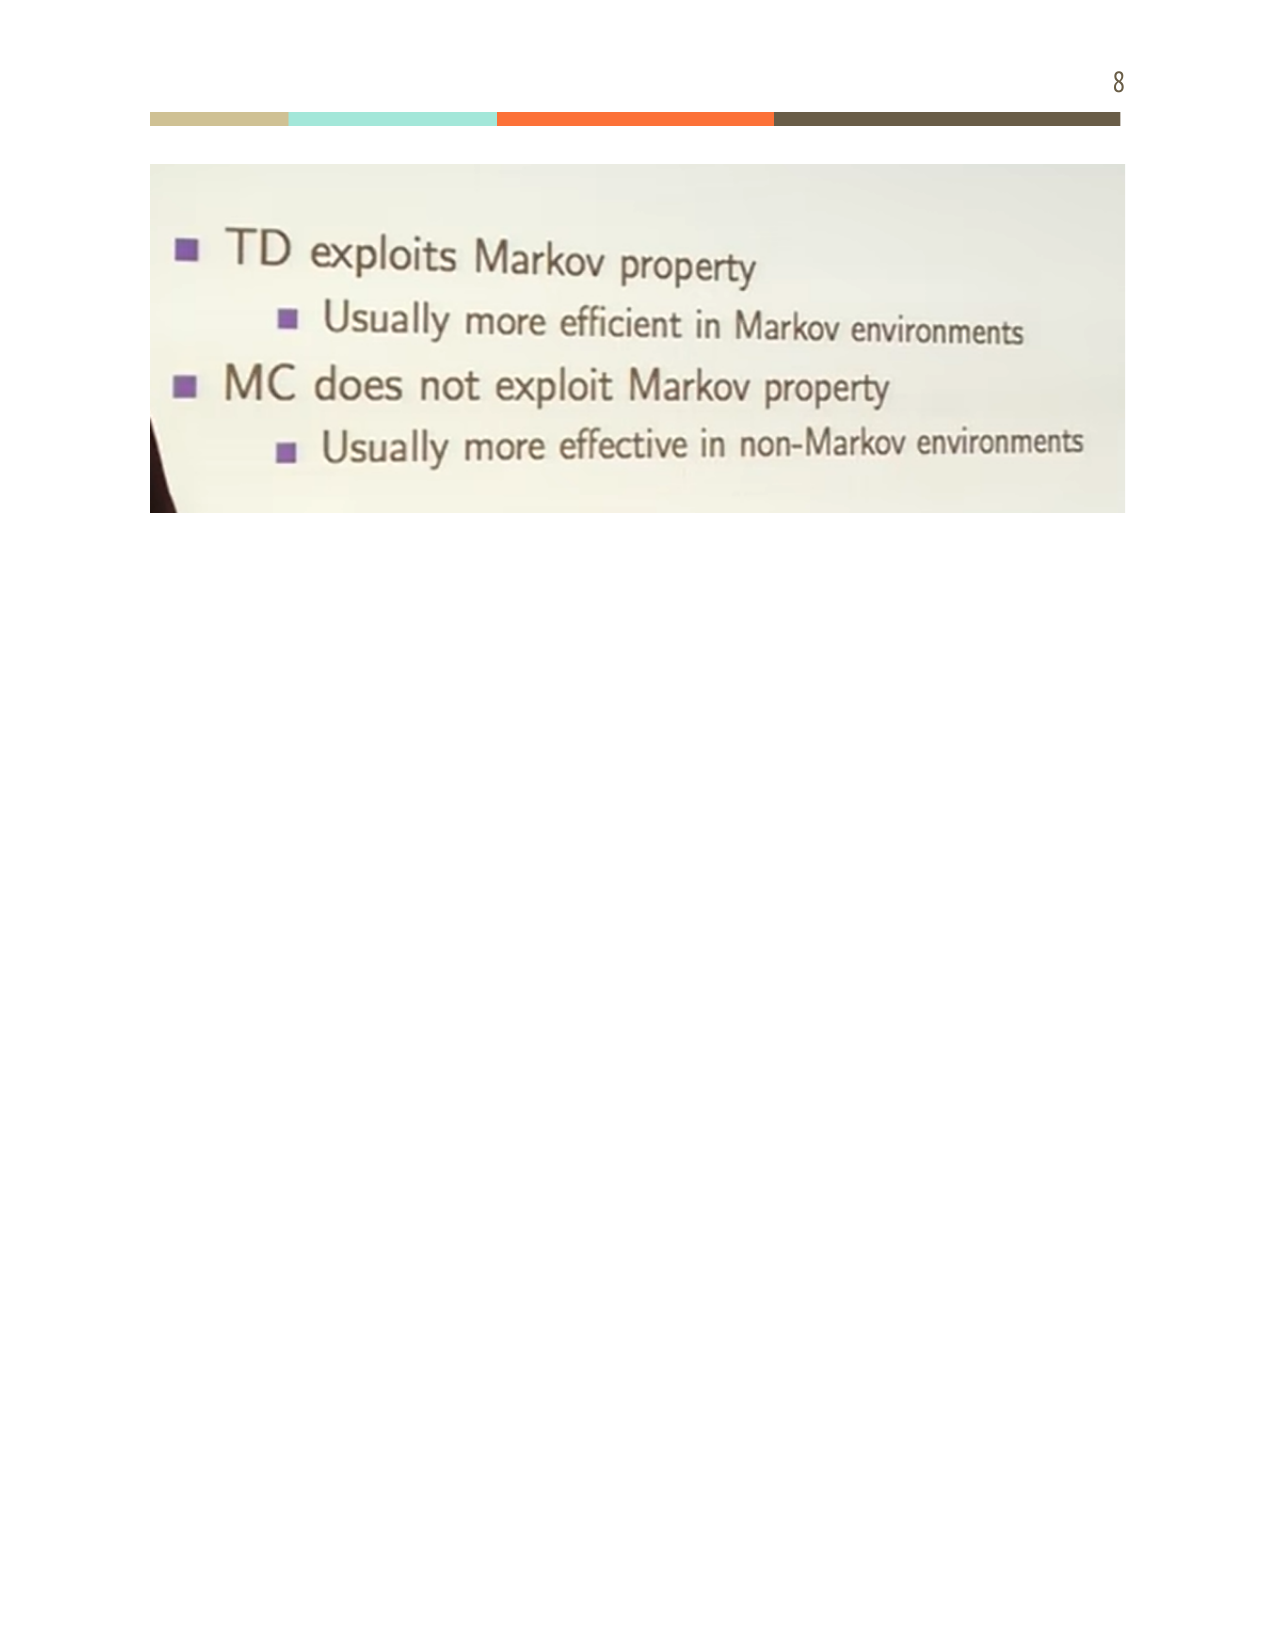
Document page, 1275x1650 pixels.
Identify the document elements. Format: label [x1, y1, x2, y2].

picture [150, 112, 1121, 126]
picture [150, 164, 1125, 513]
